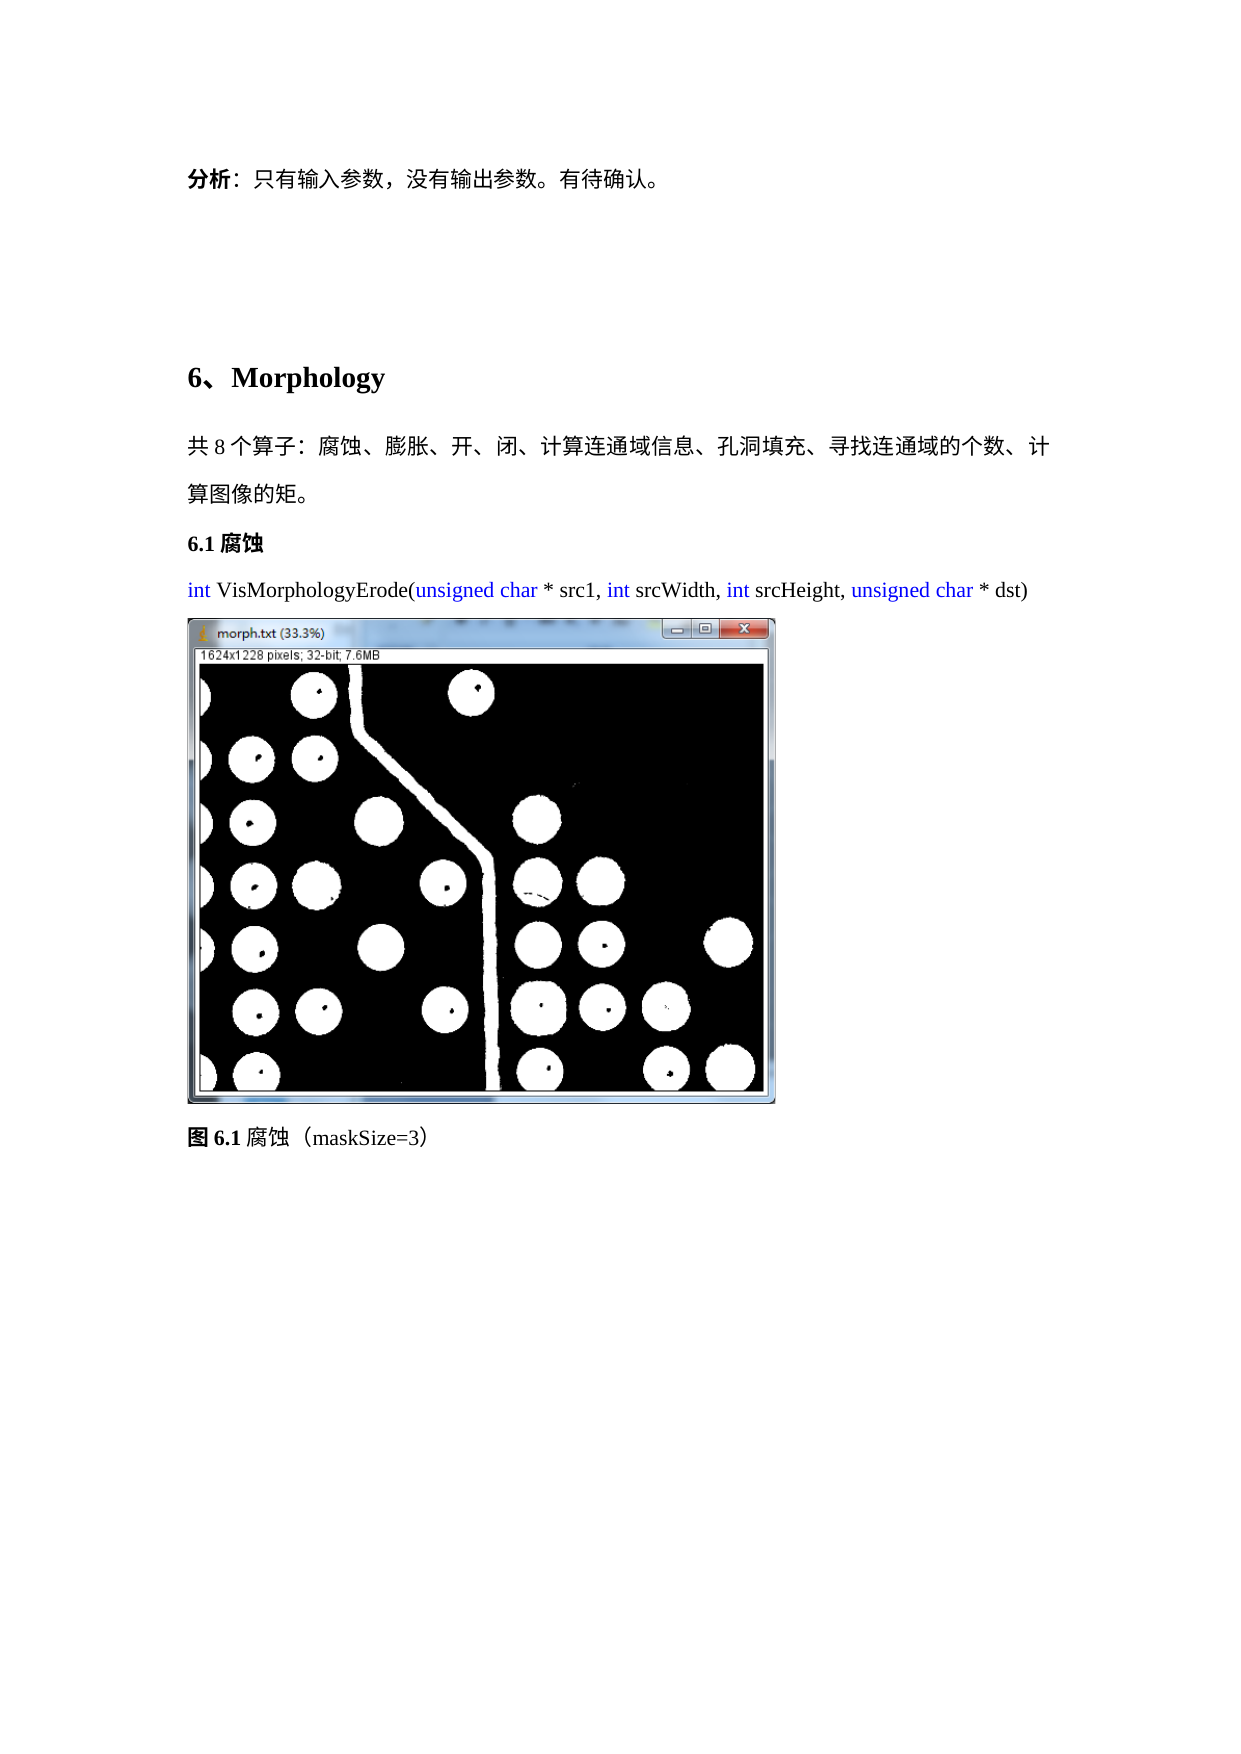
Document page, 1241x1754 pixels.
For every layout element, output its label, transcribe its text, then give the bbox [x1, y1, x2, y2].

picture [187, 618, 776, 1104]
text 分析：只有输入参数，没有输出参数。有待确认。 [187, 162, 1053, 194]
text int VisMorphologyErode(unsigned char * src1, int srcWidth, int srcHeight, unsigned char * dst) [187, 574, 1053, 606]
text 6、Morphology [187, 342, 1053, 407]
text 图6.1 腐蚀（maskSize=3） [187, 1119, 1053, 1152]
text 6.1 腐蚀 [187, 525, 1053, 558]
text 共8个算子：腐蚀、膨胀、开、闭、计算连通域信息、孔洞填充、寻找连通域的个数、计算图像的矩。 [187, 428, 1053, 509]
